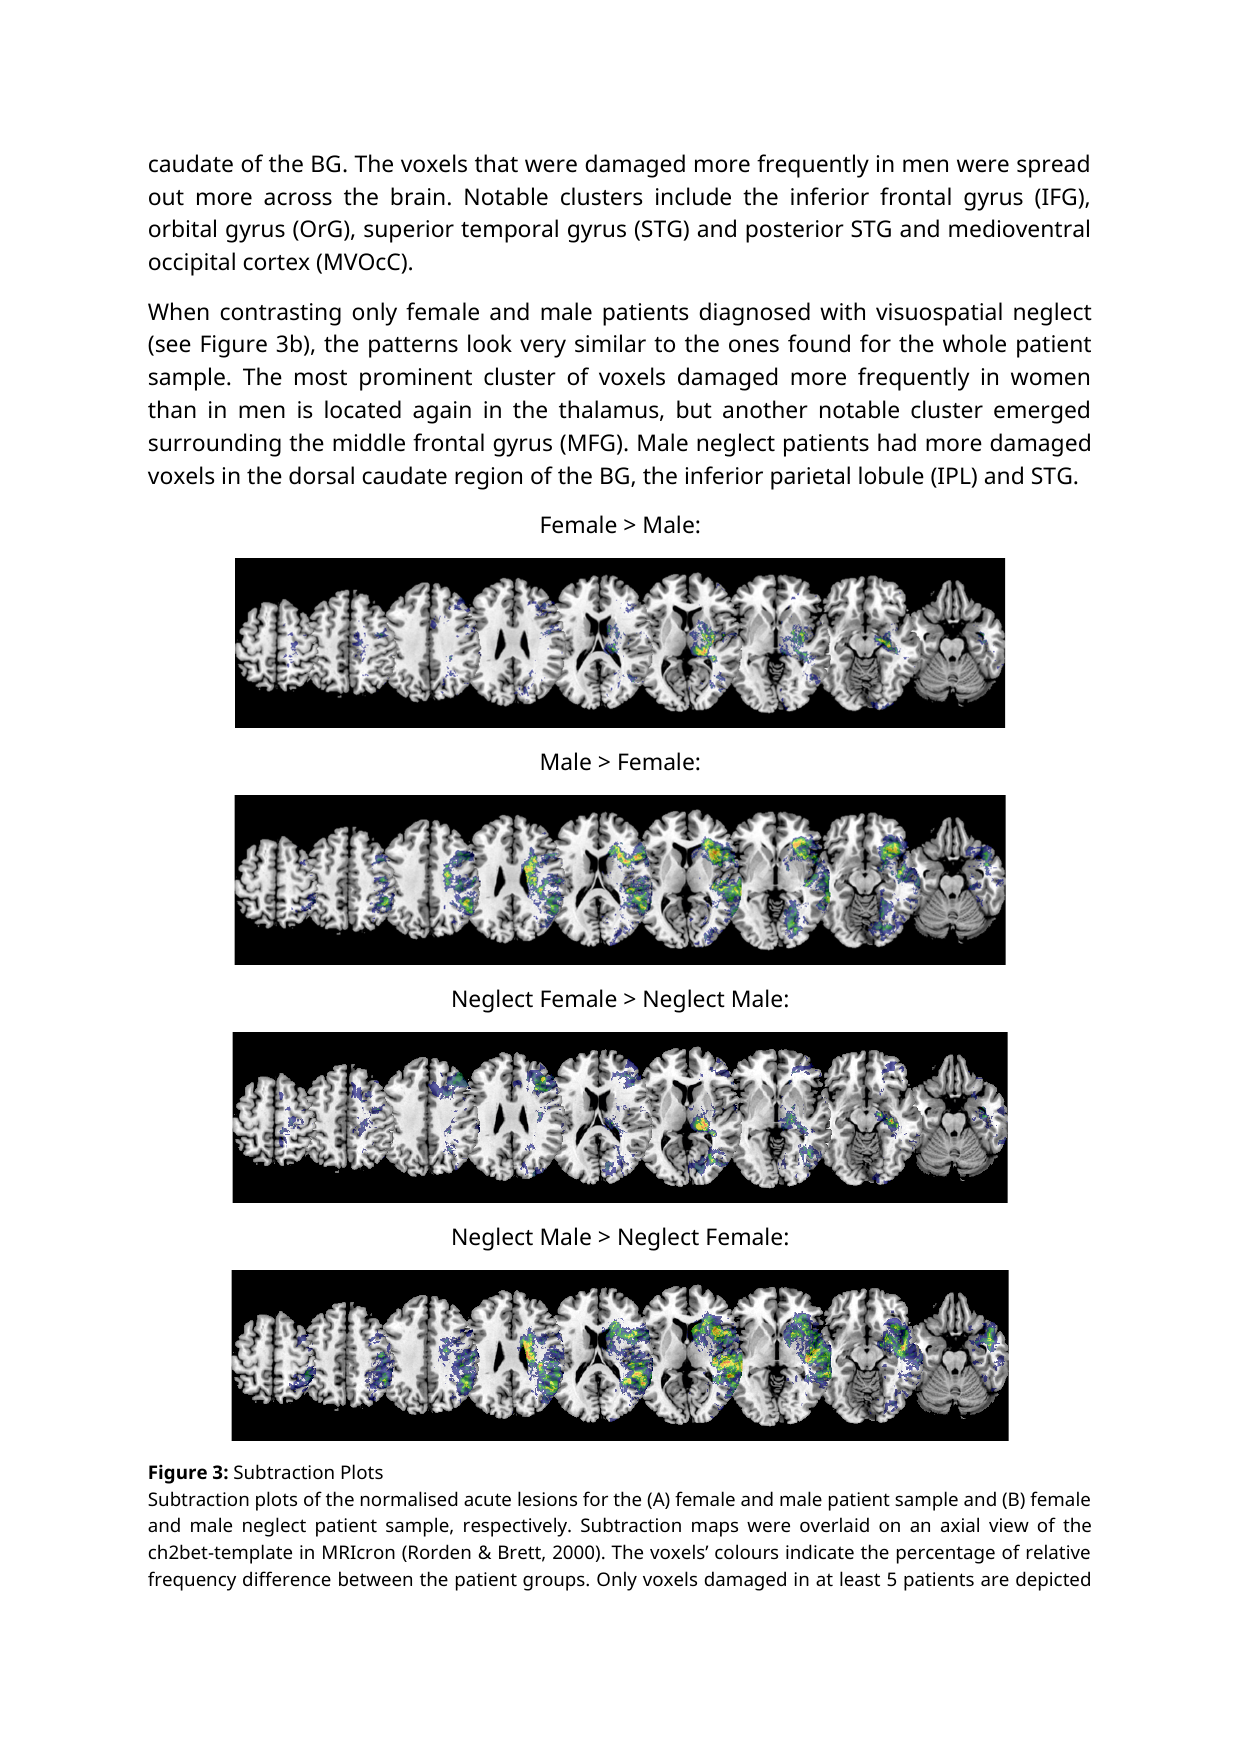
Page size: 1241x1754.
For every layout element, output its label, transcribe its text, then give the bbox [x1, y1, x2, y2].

text When contrasting only female and male patients diagnosed with visuospatial neglect (see Figure 3b), the patterns look very similar to the ones found for the whole patient sample. The most prominent cluster of voxels damaged more frequently in women than in men is located again in the thalamus, but another notable cluster emerged surrounding the middle frontal gyrus (MFG). Male neglect patients had more damaged voxels in the dorsal caudate region of the BG, the inferior parietal lobule (IPL) and STG. [148, 296, 1093, 491]
picture [231, 1270, 1009, 1441]
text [148, 148, 1093, 277]
text Female > Male: [148, 509, 1093, 540]
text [148, 1459, 1093, 1592]
text Male > Female: [148, 746, 1093, 777]
picture [234, 795, 1006, 965]
text Neglect Female > Neglect Male: [148, 983, 1093, 1014]
picture [232, 1032, 1008, 1203]
picture [235, 558, 1006, 728]
text Neglect Male > Neglect Female: [148, 1221, 1093, 1252]
